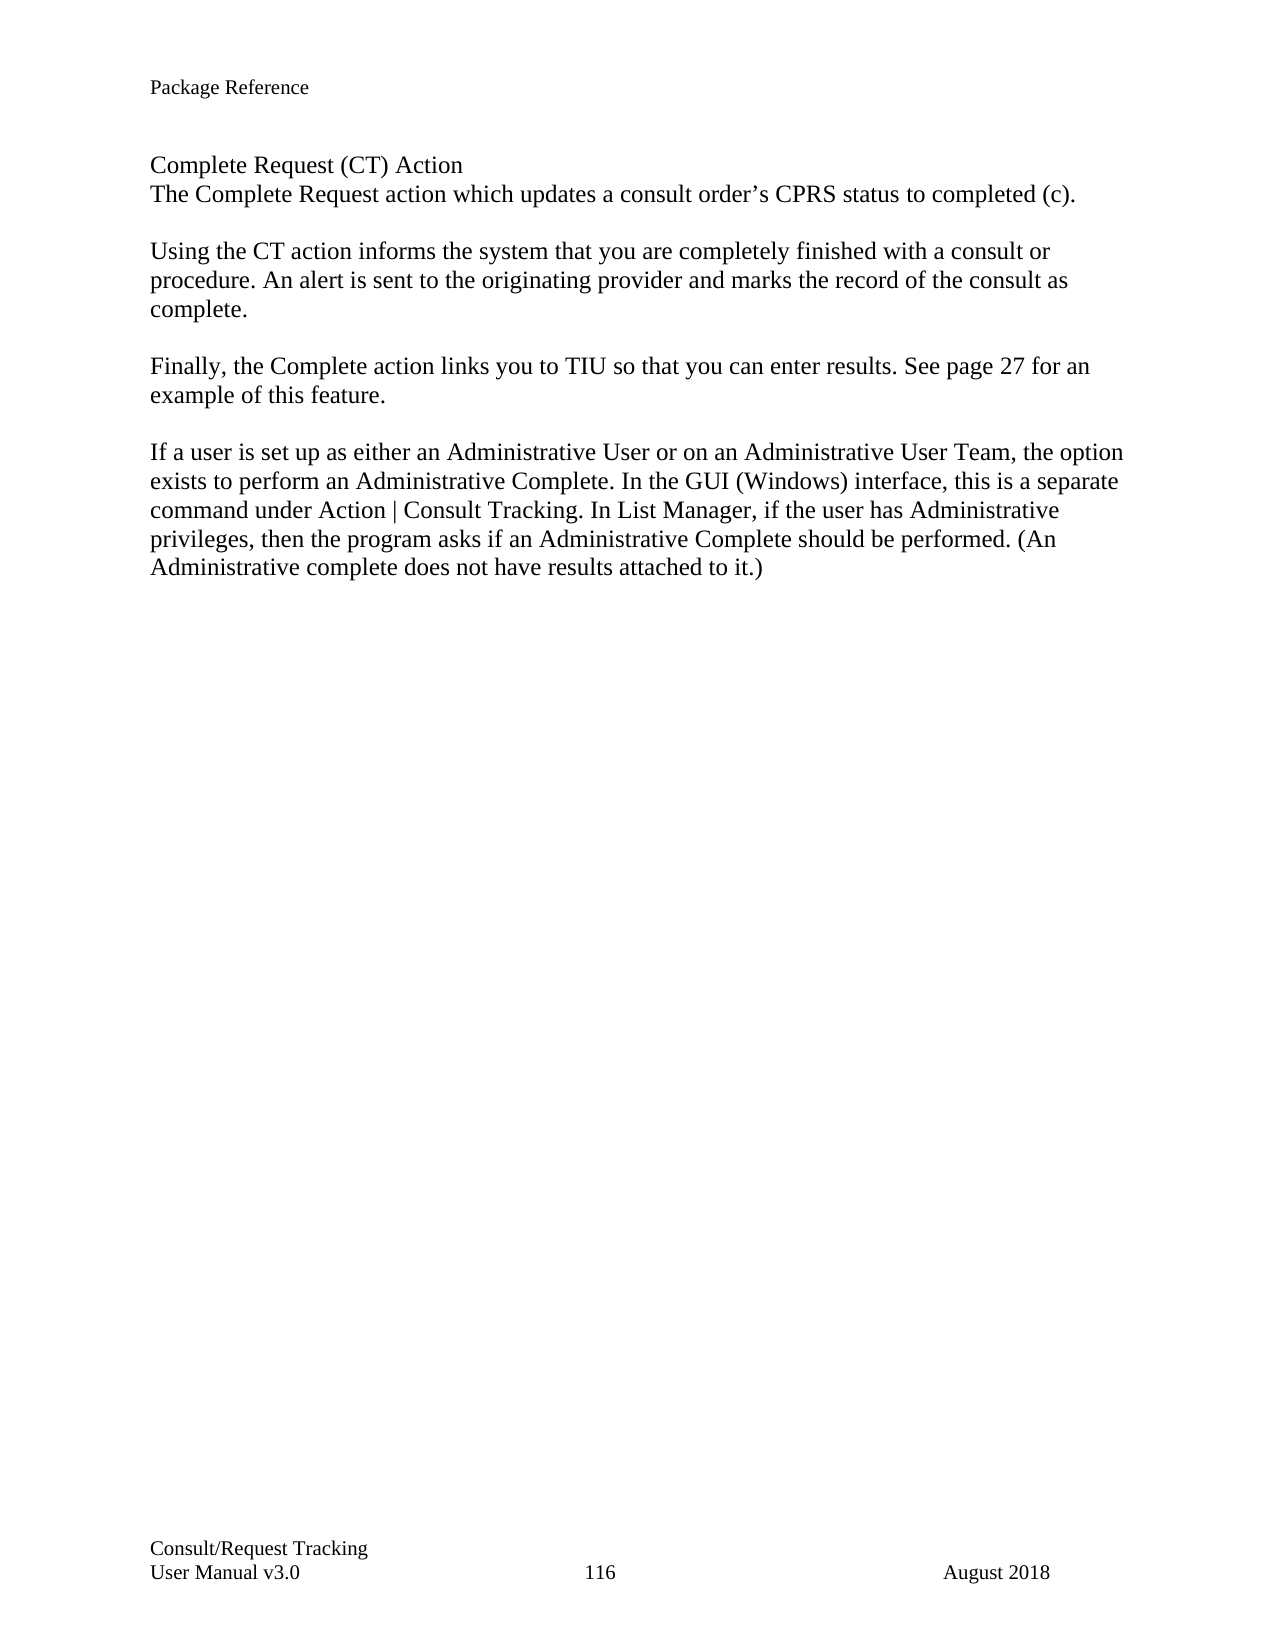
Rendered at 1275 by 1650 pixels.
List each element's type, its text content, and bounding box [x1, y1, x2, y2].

text Using the CT action informs the system that you are completely finished with a consult or procedure. An alert is sent to the originating provider and marks the record of the consult as complete. [150, 236, 1125, 322]
text Finally, the Complete action links you to TIU so that you can enter results. See page 26 for an example of this feature. [150, 351, 1125, 409]
subtitle Complete Request (CT) Action [150, 150, 1125, 179]
text The Complete Request action which updates a consult order’s CPRS status to completed (c). [150, 179, 1125, 207]
text If a user is set up as either an Administrative User or on an Administrative User Team, the option exists to perform an Administrative Complete. In the GUI (Windows) interface, this is a separate command under Action | Consult Tracking. In List Manager, if the user has Administrative privileges, then the program asks if an Administrative Complete should be performed. (An Administrative complete does not have results attached to it.) [150, 437, 1125, 581]
